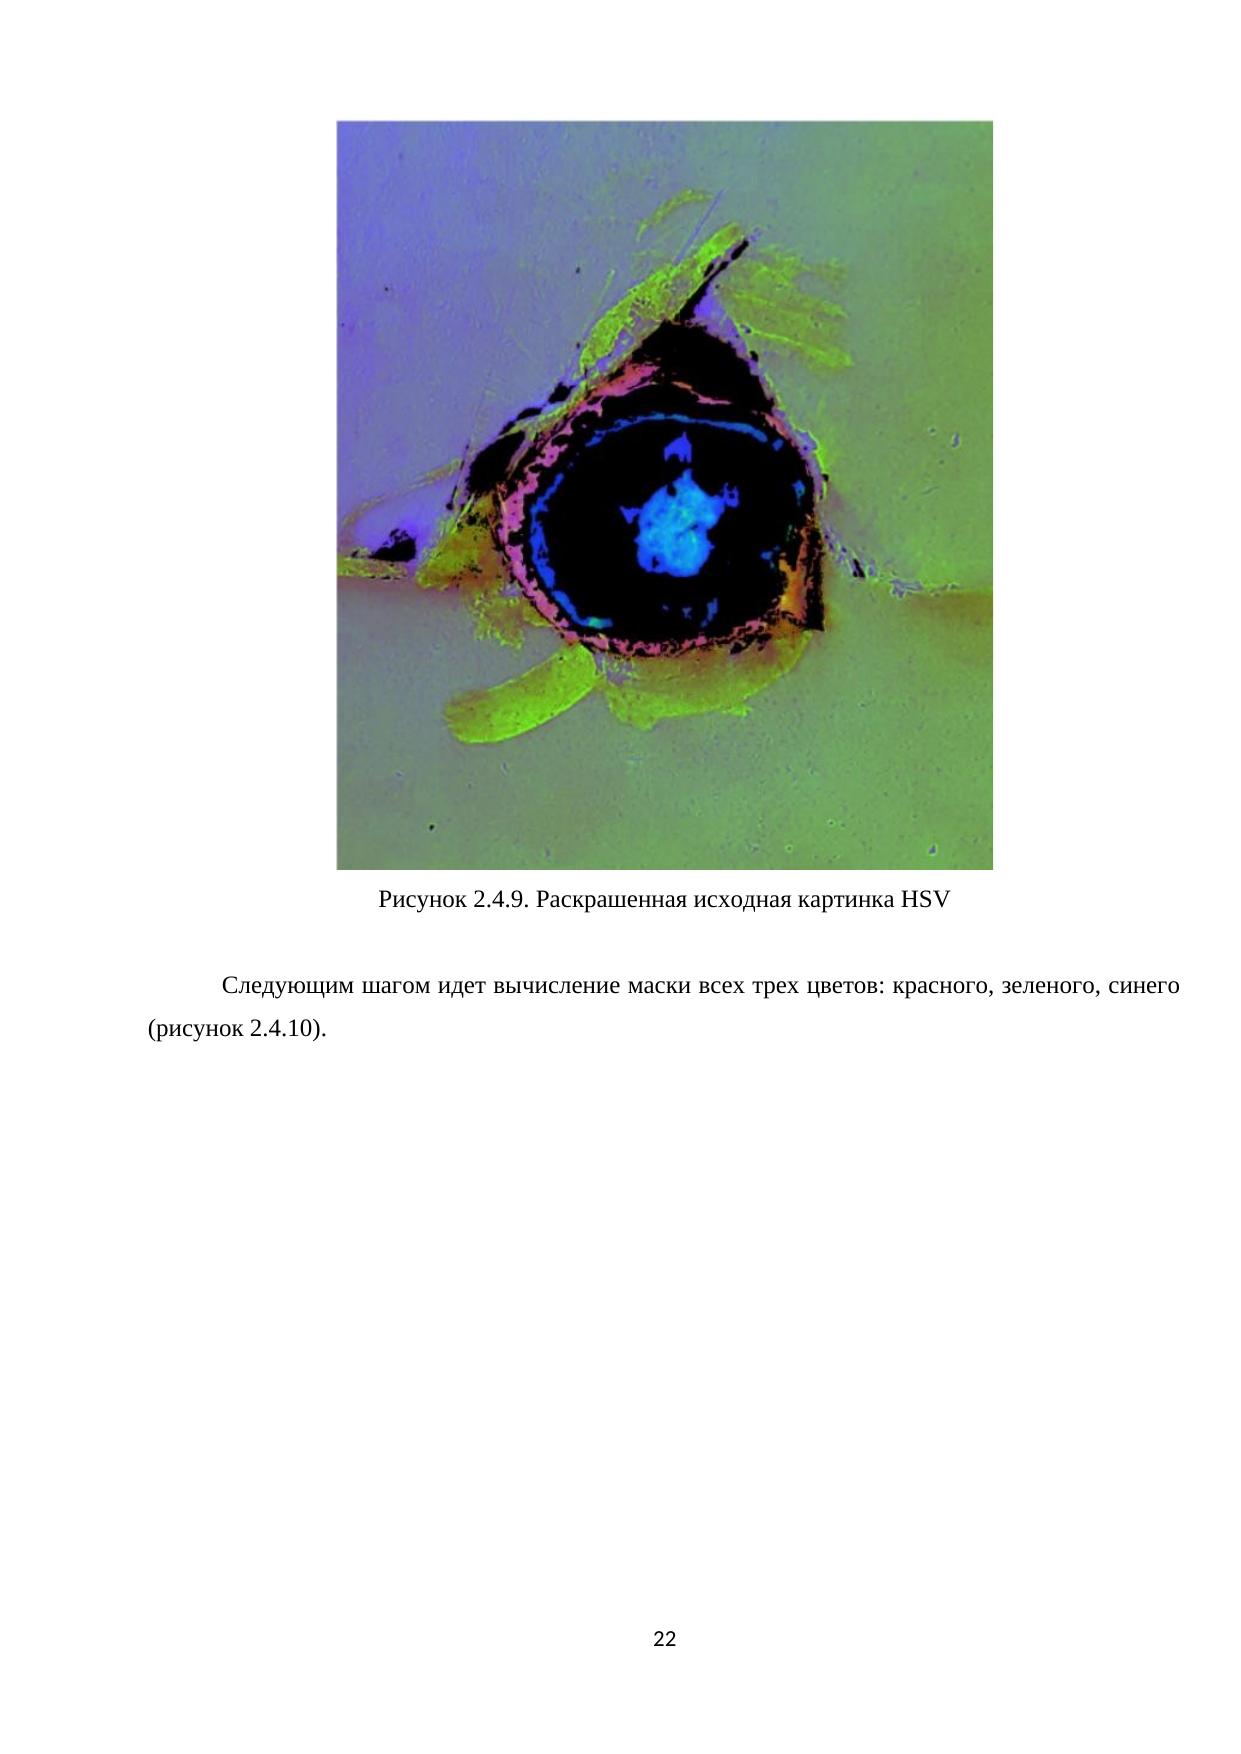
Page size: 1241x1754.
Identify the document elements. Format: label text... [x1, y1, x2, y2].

text Следующим шагом идет вычисление маски всех трех цветов: красного, зеленого, синего (рисунок 2.4.10). [148, 970, 1181, 1042]
picture [335, 118, 994, 870]
text Рисунок 2.4.9. Раскрашенная исходная картинка HSV [148, 884, 1181, 912]
